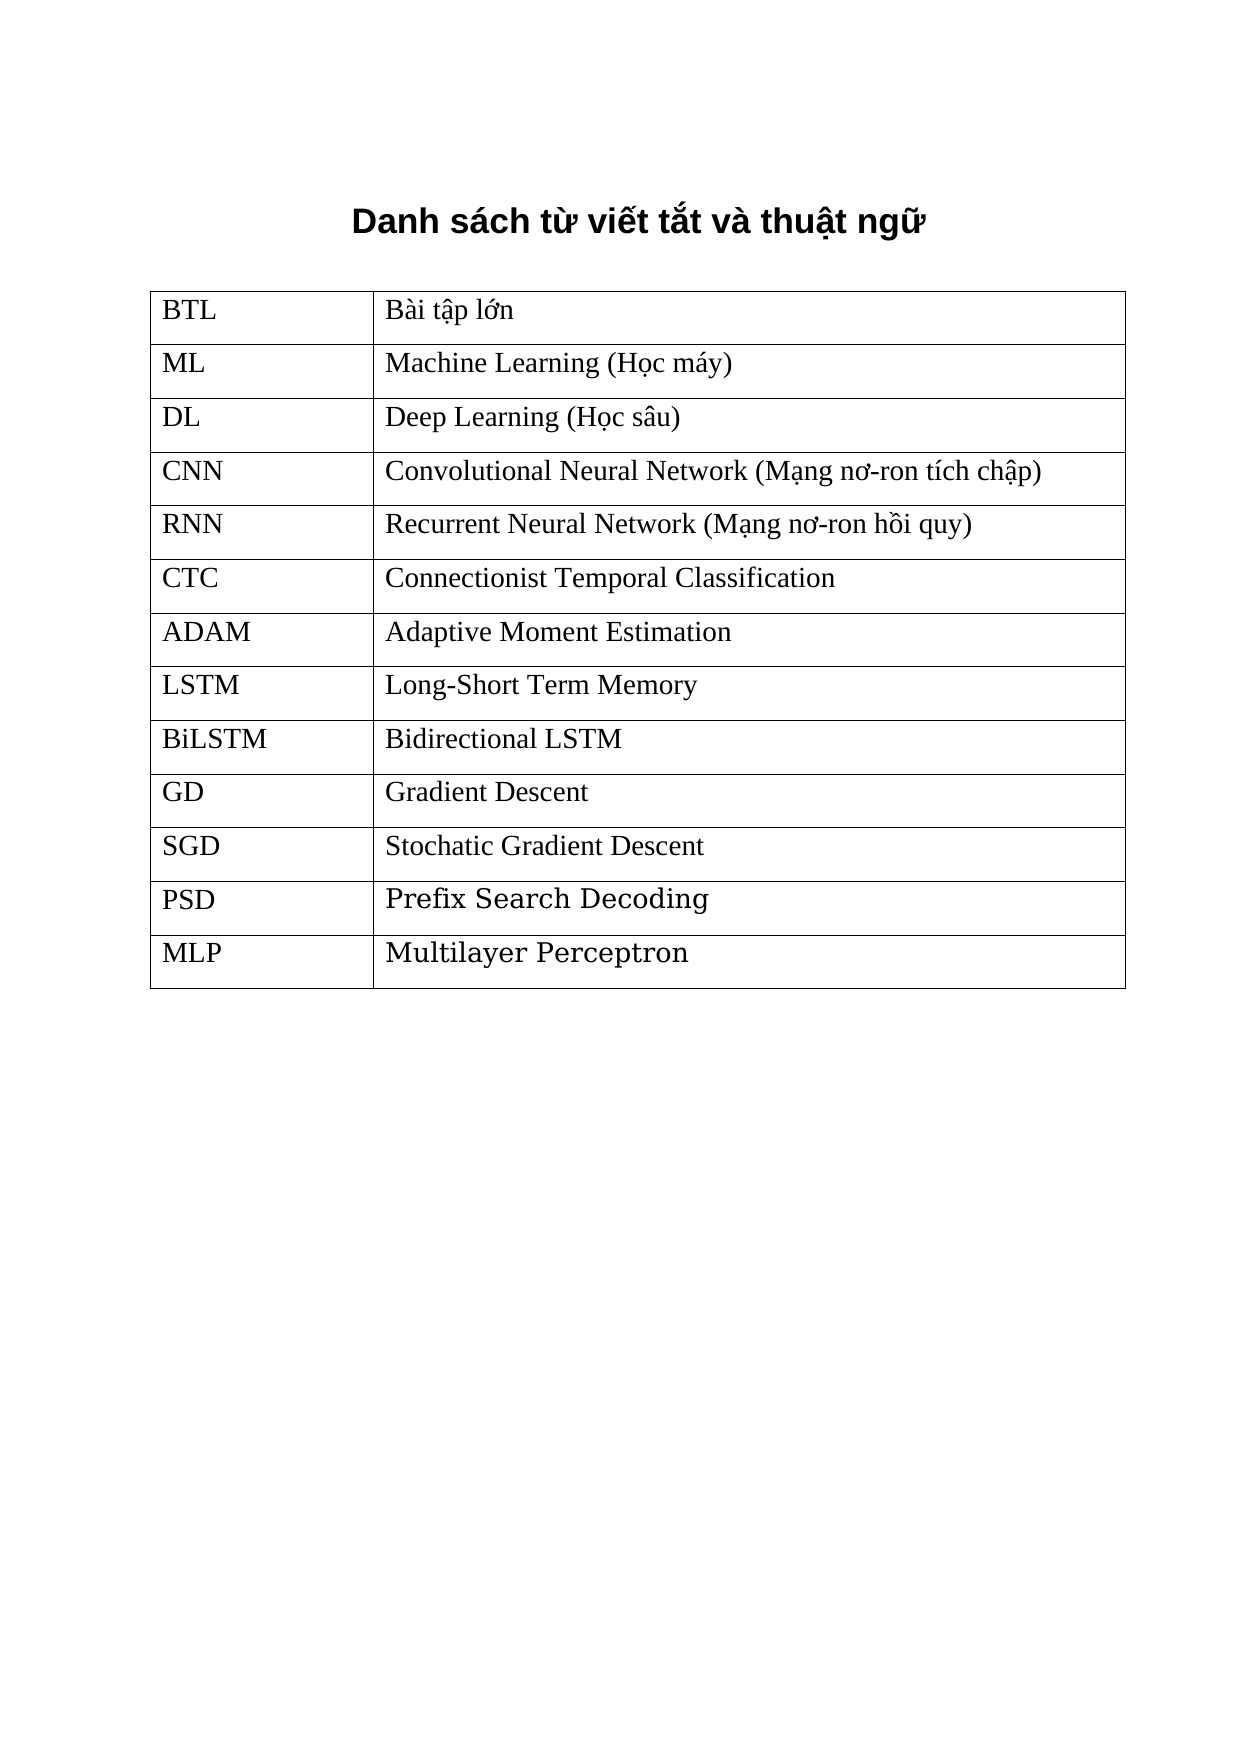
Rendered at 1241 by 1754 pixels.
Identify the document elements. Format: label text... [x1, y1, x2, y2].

table_cell Long-Short Term Memory [374, 667, 1125, 720]
table_cell BiLSTM [151, 721, 373, 773]
table_cell Gradient Descent [374, 775, 1125, 827]
table_cell ADAM [151, 614, 373, 666]
table_cell Stochatic Gradient Descent [374, 828, 1125, 881]
table_cell Adaptive Moment Estimation [374, 614, 1125, 666]
table_cell PSD [151, 882, 373, 934]
table_cell DL [151, 399, 373, 452]
table_cell LSTM [151, 667, 373, 720]
table_cell GD [151, 775, 373, 827]
table_cell MLP [151, 936, 373, 988]
table_cell RNN [151, 506, 373, 559]
table_cell Recurrent Neural Network (Mạng nơ-ron hồi quy) [374, 506, 1125, 559]
table_cell ML [151, 345, 373, 398]
table_cell Bidirectional LSTM [374, 721, 1125, 773]
table_cell Multilayer Perceptron [374, 936, 1125, 988]
subtitle Danh sách từ viết tắt và thuật ngữ [187, 200, 1090, 241]
table_cell Convolutional Neural Network (Mạng nơ-ron tích chập) [374, 453, 1125, 505]
table_cell SGD [151, 828, 373, 881]
table_cell Machine Learning (Học máy) [374, 345, 1125, 398]
table_cell CTC [151, 560, 373, 613]
table_cell Prefix Search Decoding [374, 882, 1125, 934]
table_cell Connectionist Temporal Classification [374, 560, 1125, 613]
table_cell CNN [151, 453, 373, 505]
table_cell Deep Learning (Học sâu) [374, 399, 1125, 452]
table_header BTL [151, 292, 373, 344]
table_header Bài tập lớn [374, 292, 1125, 344]
